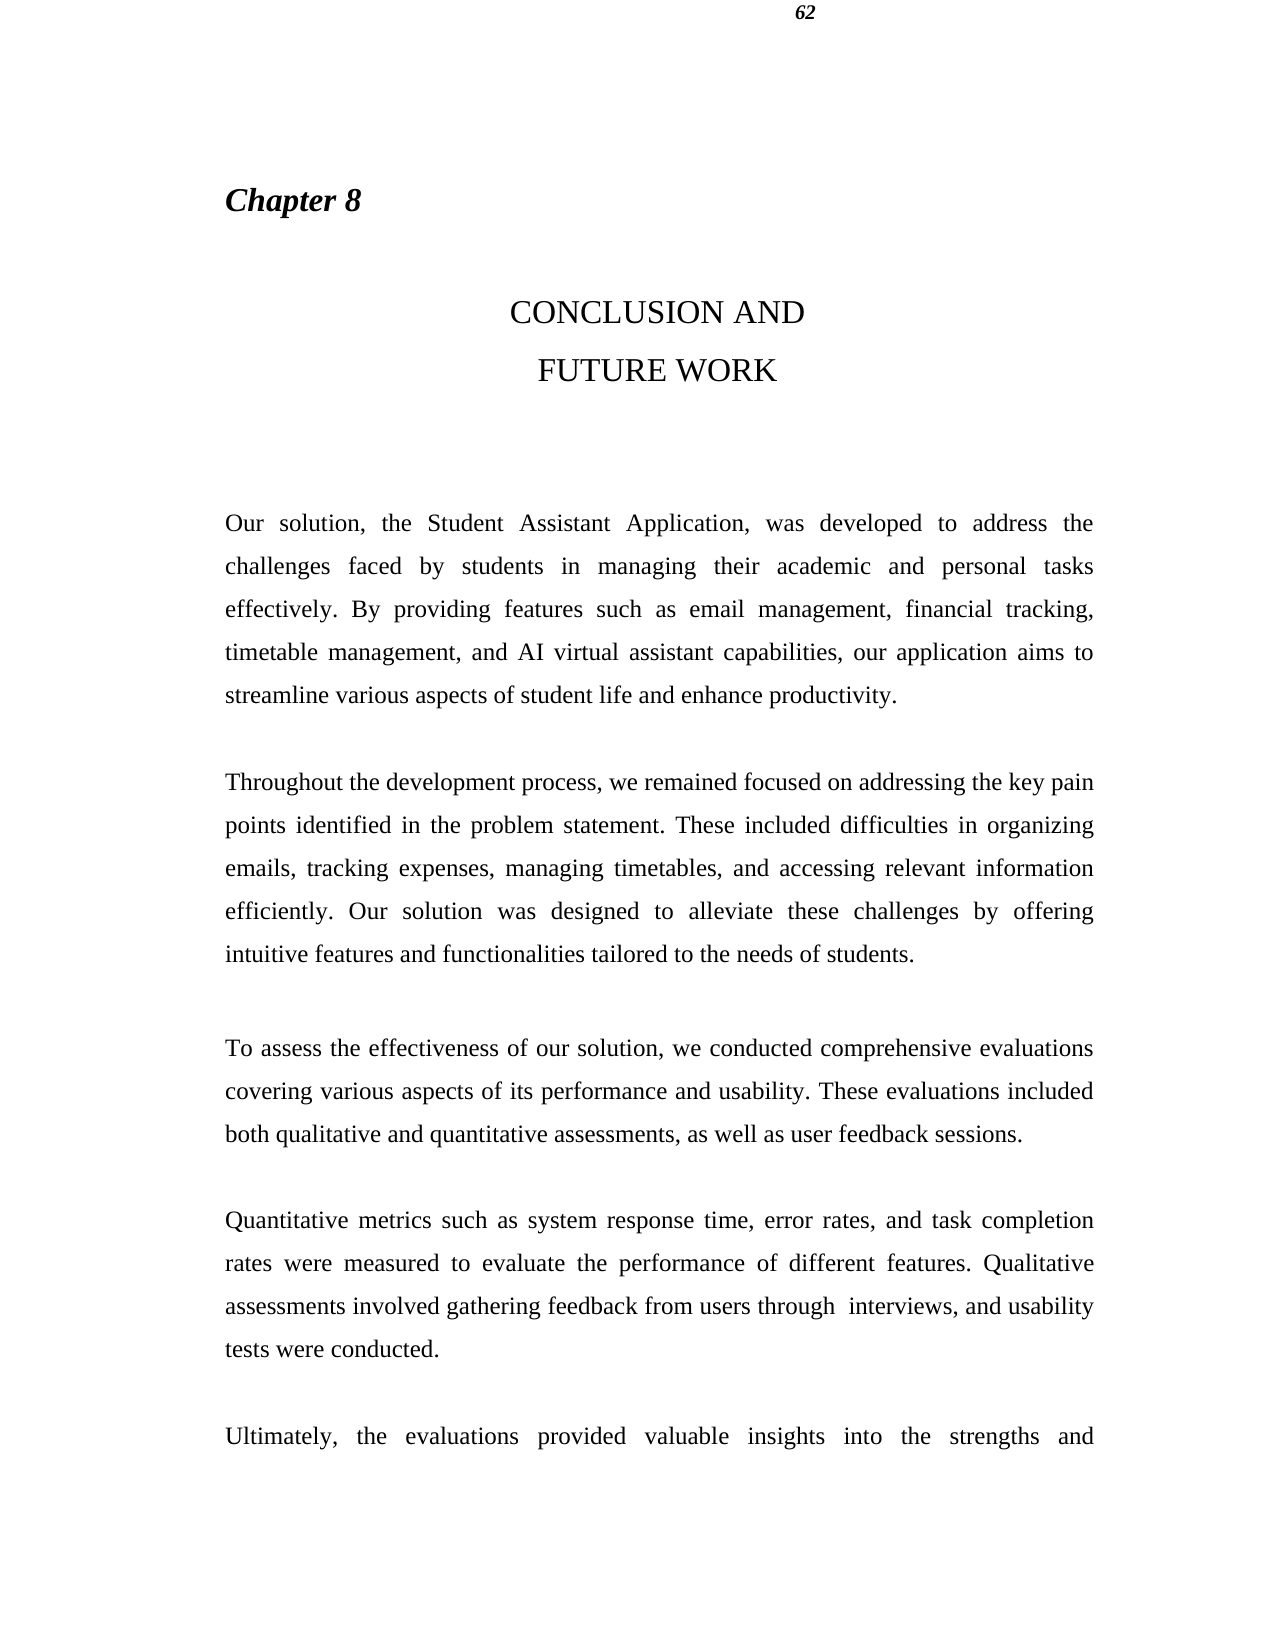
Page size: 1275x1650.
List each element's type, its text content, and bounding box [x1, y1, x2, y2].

text Quantitative metrics such as system response time, error rates, and task completion rates were measured to evaluate the performance of different features. Qualitative assessments involved gathering feedback from users through interviews, and usability tests were conducted. [225, 1205, 1095, 1363]
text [225, 1421, 1095, 1449]
text Our solution, the Student Assistant Application, was developed to address the challenges faced by students in managing their academic and personal tasks effectively. By providing features such as email management, financial tracking, timetable management, and AI virtual assistant capabilities, our application aims to streamline various aspects of student life and enhance productivity. [225, 508, 1095, 709]
text Throughout the development process, we remained focused on addressing the key pain points identified in the problem statement. These included difficulties in organizing emails, tracking expenses, managing timetables, and accessing relevant information efficiently. Our solution was designed to alleviate these challenges by offering intuitive features and functionalities tailored to the needs of students. [225, 767, 1095, 968]
text To assess the effectiveness of our solution, we conducted comprehensive evaluations covering various aspects of its performance and usability. These evaluations included both qualitative and quantitative assessments, as well as user feedback sessions. [225, 1033, 1095, 1148]
text Chapter 8 [225, 180, 1079, 218]
subtitle CONCLUSION AND FUTURE WORK [444, 292, 871, 388]
